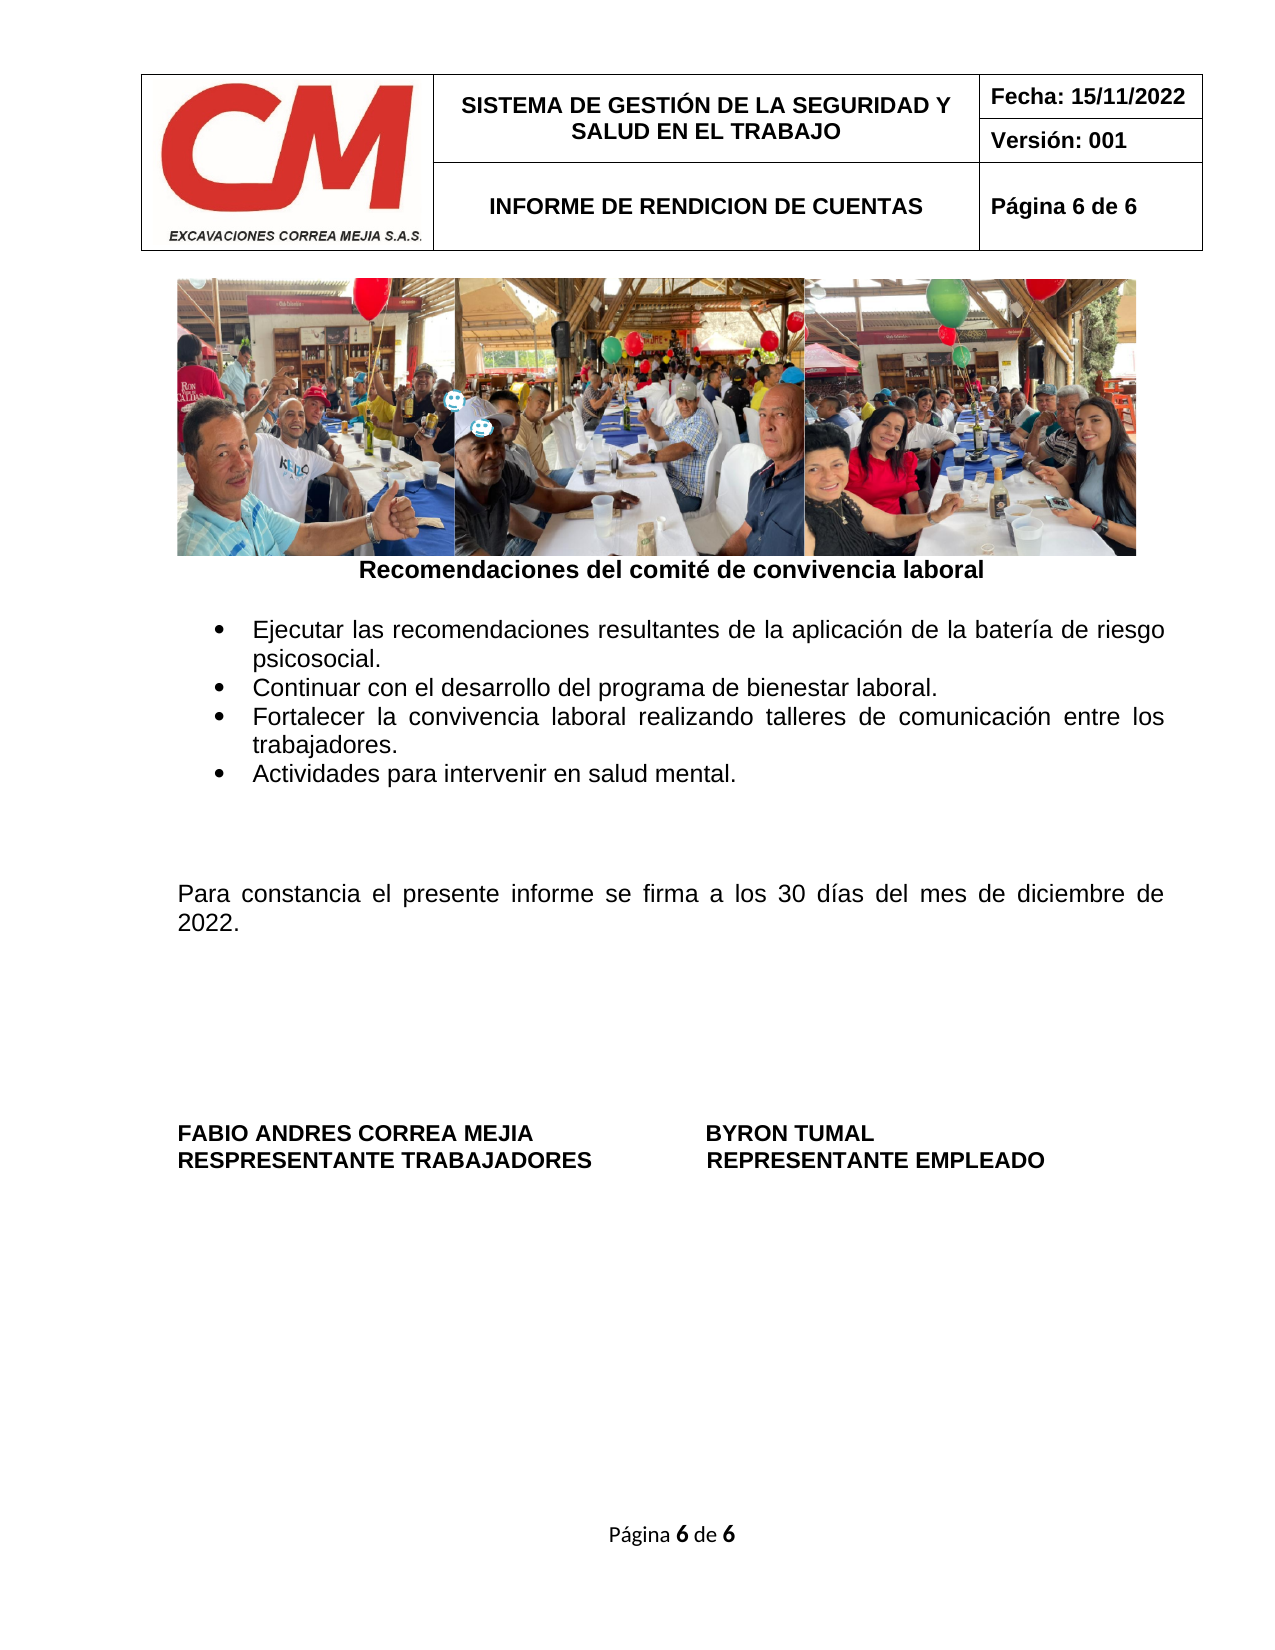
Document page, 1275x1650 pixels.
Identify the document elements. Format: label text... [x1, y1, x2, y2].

list Actividades para intervenir en salud mental. [215, 759, 1167, 788]
text Recomendaciones del comité de convivencia laboral [177, 555, 1167, 584]
picture [152, 79, 422, 245]
list Fortalecer la convivencia laboral realizando talleres de comunicación entre los trabajadores. [215, 702, 1167, 759]
list Ejecutar las recomendaciones resultantes de la aplicación de la batería de riesgo psicosocial. [215, 615, 1167, 673]
picture [177, 278, 1137, 556]
text RESPRESENTANTE TRABAJADORES REPRESENTANTE EMPLEADO [177, 1147, 1129, 1173]
list Continuar con el desarrollo del programa de bienestar laboral. [215, 673, 1167, 702]
text Para constancia el presente informe se firma a los 30 días del mes de diciembre de 2022. [177, 879, 1167, 937]
text FABIO ANDRES CORREA MEJIA BYRON TUMAL [177, 1120, 1129, 1147]
